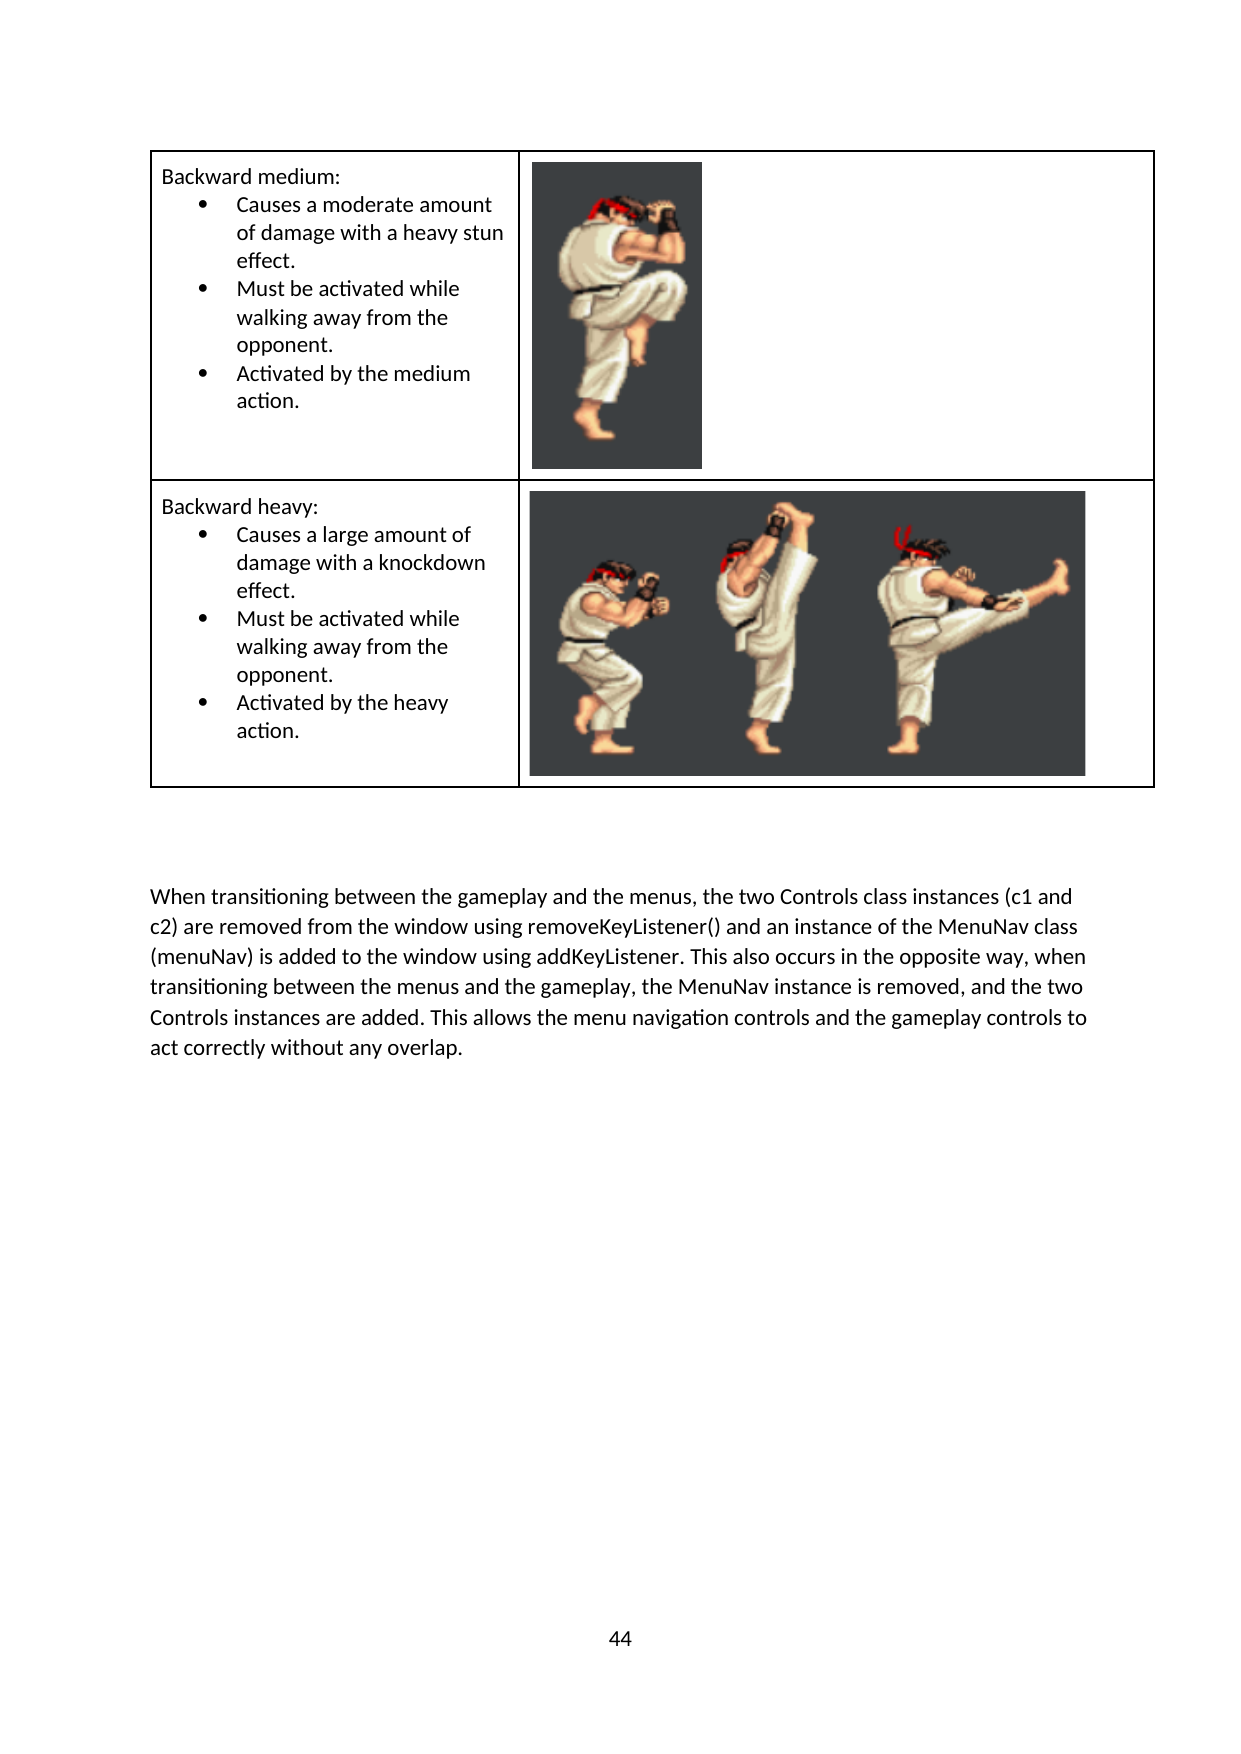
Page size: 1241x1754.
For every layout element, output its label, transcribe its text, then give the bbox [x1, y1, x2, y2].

table_cell [520, 481, 1153, 786]
table_cell [520, 152, 1153, 479]
table_cell Backward heavy: Causes a large amount of damage with a knockdown effect. Must be activated while walking away from the opponent. Activated by the heavy action. [152, 481, 518, 786]
picture [529, 491, 1086, 776]
table_cell Backward medium: Causes a moderate amount of damage with a heavy stun effect. Must be activated while walking away from the opponent. Activated by the medium action. [152, 152, 518, 479]
text When transitioning between the gameplay and the menus, the two Controls class instances (c1 and c2) are removed from the window using removeKeyListener() and an instance of the MenuNav class (menuNav) is added to the window using addKeyListener. This also occurs in the opposite way, when transitioning between the menus and the gameplay, the MenuNav instance is removed, and the two Controls instances are added. This allows the menu navigation controls and the gameplay controls to act correctly without any overlap. [150, 882, 1090, 1061]
picture [530, 162, 701, 466]
